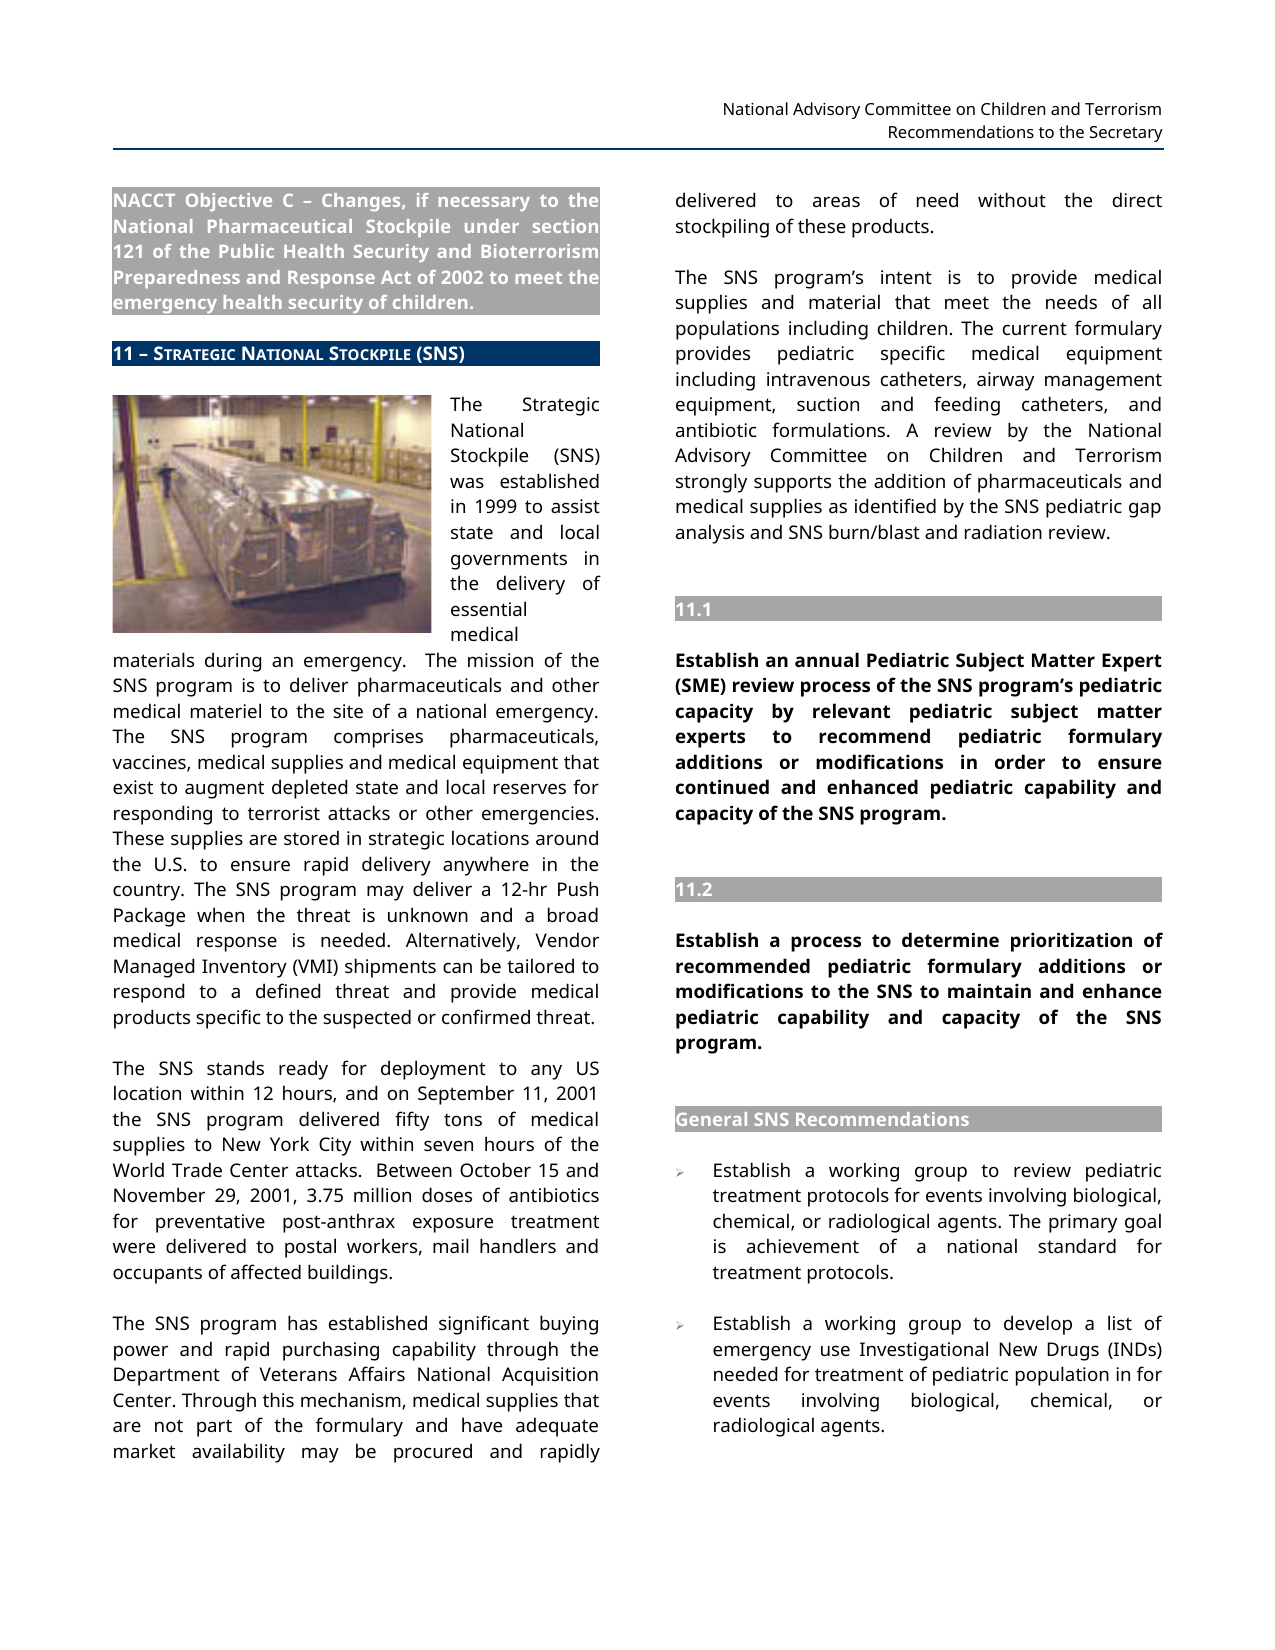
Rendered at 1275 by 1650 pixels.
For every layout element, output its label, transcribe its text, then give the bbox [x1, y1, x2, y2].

text The SNS program’s intent is to provide medical supplies and material that meet the needs of all populations including children. The current formulary provides pediatric specific medical equipment including intravenous catheters, airway management equipment, suction and feeding catheters, and antibiotic formulations. A review by the National Advisory Committee on Children and Terrorism strongly supports the addition of pharmaceuticals and medical supplies as identified by the SNS pediatric gap analysis and SNS burn/blast and radiation review. [675, 264, 1162, 545]
list Establish a working group to develop a list of emergency use Investigational New Drugs (INDs) needed for treatment of pediatric population in for events involving biological, chemical, or radiological agents. [675, 1310, 1162, 1438]
list Establish a working group to review pediatric treatment protocols for events involving biological, chemical, or radiological agents. The primary goal is achievement of a national standard for treatment protocols. [675, 1157, 1162, 1285]
subtitle 11.2 [675, 877, 1162, 902]
subtitle 11.1 [675, 596, 1162, 621]
text The SNS program has established significant buying power and rapid purchasing capability through the Department of Veterans Affairs National Acquisition Center. Through this mechanism, medical supplies that are not part of the formulary and have adequate market availability may be procured and rapidly delivered to areas of need without the direct stockpiling of these products. [675, 187, 1162, 238]
text Establish a process to determine prioritization of recommended pediatric formulary additions or modifications to the SNS to maintain and enhance pediatric capability and capacity of the SNS program. [675, 928, 1162, 1055]
text The SNS program has established significant buying power and rapid purchasing capability through the Department of Veterans Affairs National Acquisition Center. Through this mechanism, medical supplies that are not part of the formulary and have adequate market availability may be procured and rapidly delivered to areas of need without the direct stockpiling of these products. [112, 1310, 600, 1463]
text Establish an annual Pediatric Subject Matter Expert (SME) review process of the SNS program’s pediatric capacity by relevant pediatric subject matter experts to recommend pediatric formulary additions or modifications in order to ensure continued and enhanced pediatric capability and capacity of the SNS program. [675, 647, 1162, 826]
text 11 – Strategic National Stockpile (SNS) [112, 341, 600, 366]
text The SNS stands ready for deployment to any location within 12 hours, and on the SNS program delivered fifty tons of medical supplies to within seven hours of the attacks. Between October 15 and , 3.75 million doses of antibiotics for preventative post-anthrax exposure treatment were delivered to postal workers, mail handlers and occupants of affected buildings. [112, 1055, 600, 1285]
subtitle NACCT Objective C – Changes, if necessary to the National Pharmaceutical Stockpile under section 121 of the Public Health Security and Bioterrorism Preparedness and Response Act of 2002 to meet the emergency health security of children. [112, 187, 600, 315]
text General SNS Recommendations [675, 1106, 1162, 1132]
text The Strategic National Stockpile (SNS) was established in 1999 to assist state and local governments in the delivery of essential medical materials during an emergency. The mission of the SNS program is to deliver pharmaceuticals and other medical materiel to the site of a national emergency. The SNS program comprises pharmaceuticals, vaccines, medical supplies and medical equipment that exist to augment depleted state and local reserves for responding to terrorist attacks or other emergencies. These supplies are stored in strategic locations around the to ensure rapid delivery anywhere in the country. The SNS program may deliver a 12-hr Push Package when the threat is unknown and a broad medical response is needed. Alternatively, Vendor Managed Inventory (VMI) shipments can be tailored to respond to a defined threat and provide medical products specific to the suspected or confirmed threat. [112, 392, 600, 1030]
